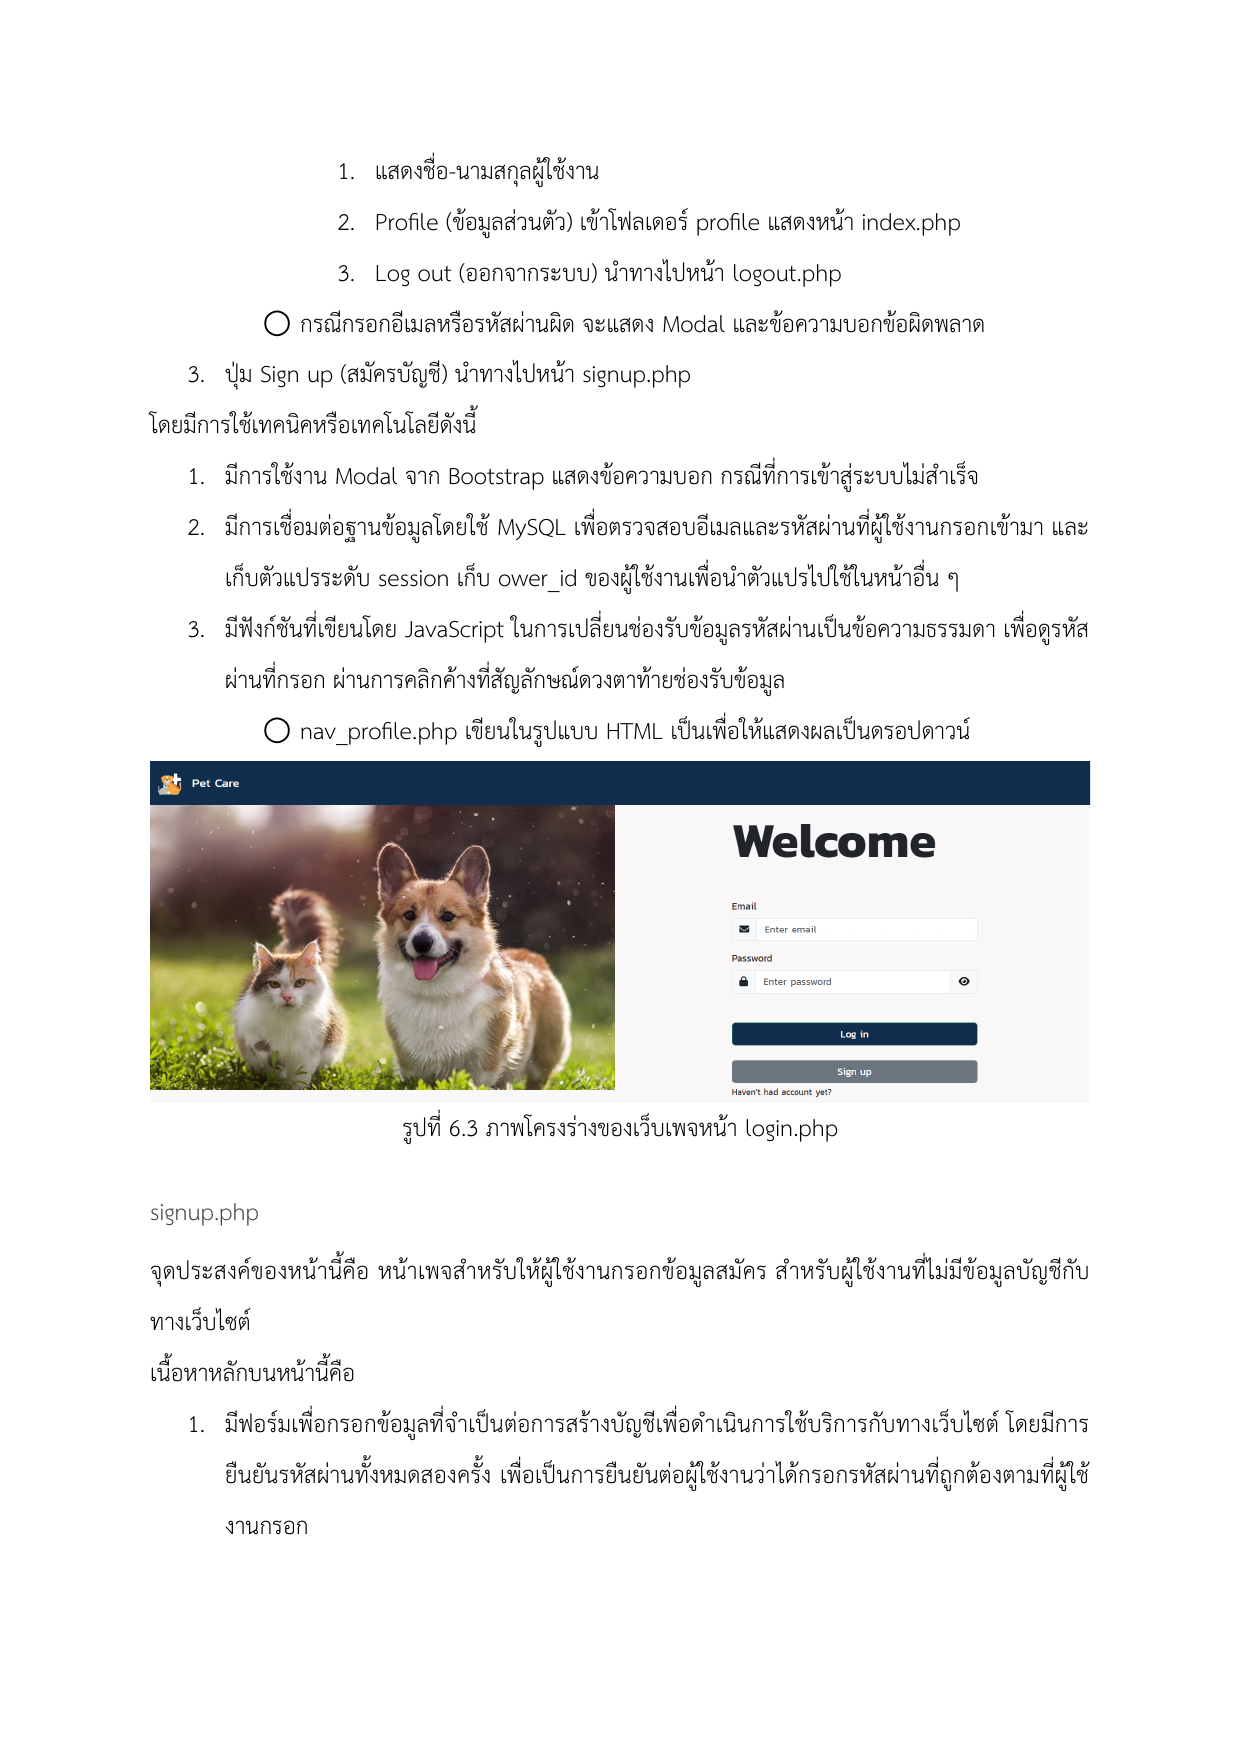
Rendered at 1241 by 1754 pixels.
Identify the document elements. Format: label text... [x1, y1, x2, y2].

text โดยมีการใช้เทคนิคหรือเทคโนโลยีดังนี้ [150, 405, 1090, 449]
list Log out (ออกจากระบบ) นำทางไปหน้า logout.php [337, 252, 1090, 296]
list มีฟอร์มเพื่อกรอกข้อมูลที่จำเป็นต่อการสร้างบัญชีเพื่อดำเนินการใช้บริการกับทางเว็บไซต์ โดยมีการ ยืนยันรหัสผ่านทั้งหมดสองครั้ง เพื่อเป็นการยืนยันต่อผู้ใช้งานว่าได้กรอกรหัสผ่านที่ถูกต้องตามที่ผู้ใช้ งานกรอก [187, 1403, 1090, 1549]
list nav_profile.php เขียนในรูปแบบ HTML เป็นเพื่อให้แสดงผลเป็นดรอปดาวน์ [262, 710, 1090, 755]
list มีการใช้งาน Modal จาก Bootstrap แสดงข้อความบอก กรณีที่การเข้าสู่ระบบไม่สำเร็จ [187, 456, 1090, 500]
picture [150, 761, 1091, 1103]
list กรณีกรอกอีเมลหรือรหัสผ่านผิด จะแสดง Modal และข้อความบอกข้อผิดพลาด [262, 303, 1090, 347]
list มีฟังก์ชันที่เขียนโดย JavaScript ในการเปลี่ยนช่องรับข้อมูลรหัสผ่านเป็นข้อความธรรมดา เพื่อดูรหัส ผ่านที่กรอก ผ่านการคลิกค้างที่สัญลักษณ์ดวงตาท้ายช่องรับข้อมูล [187, 608, 1090, 704]
text เนื้อหาหลักบนหน้านี้คือ [150, 1352, 1090, 1397]
text จุดประสงค์ของหน้านี้คือ หน้าเพจสำหรับให้ผู้ใช้งานกรอกข้อมูลสมัคร สำหรับผู้ใช้งานที่ไม่มีข้อมูลบัญชีกับ ทางเว็บไซต์ [150, 1250, 1090, 1346]
text รูปที่ 6.3 ภาพโครงร่างของเว็บเพจหน้า login.php [150, 1107, 1090, 1151]
list มีการเชื่อมต่อฐานข้อมูลโดยใช้ MySQL เพื่อตรวจสอบอีเมลและรหัสผ่านที่ผู้ใช้งานกรอกเข้ามา และ เก็บตัวแปรระดับ session เก็บ ower_id ของผู้ใช้งานเพื่อนำตัวแปรไปใช้ในหน้าอื่น ๆ [187, 507, 1090, 602]
list แสดงชื่อ-นามสกุลผู้ใช้งาน [337, 150, 1090, 194]
list ปุ่ม Sign up (สมัครบัญชี) นำทางไปหน้า signup.php [187, 354, 1090, 398]
list Profile (ข้อมูลส่วนตัว) เข้าโฟลเดอร์ profile แสดงหน้า index.php [337, 201, 1090, 245]
subtitle signup.php [150, 1191, 1090, 1235]
